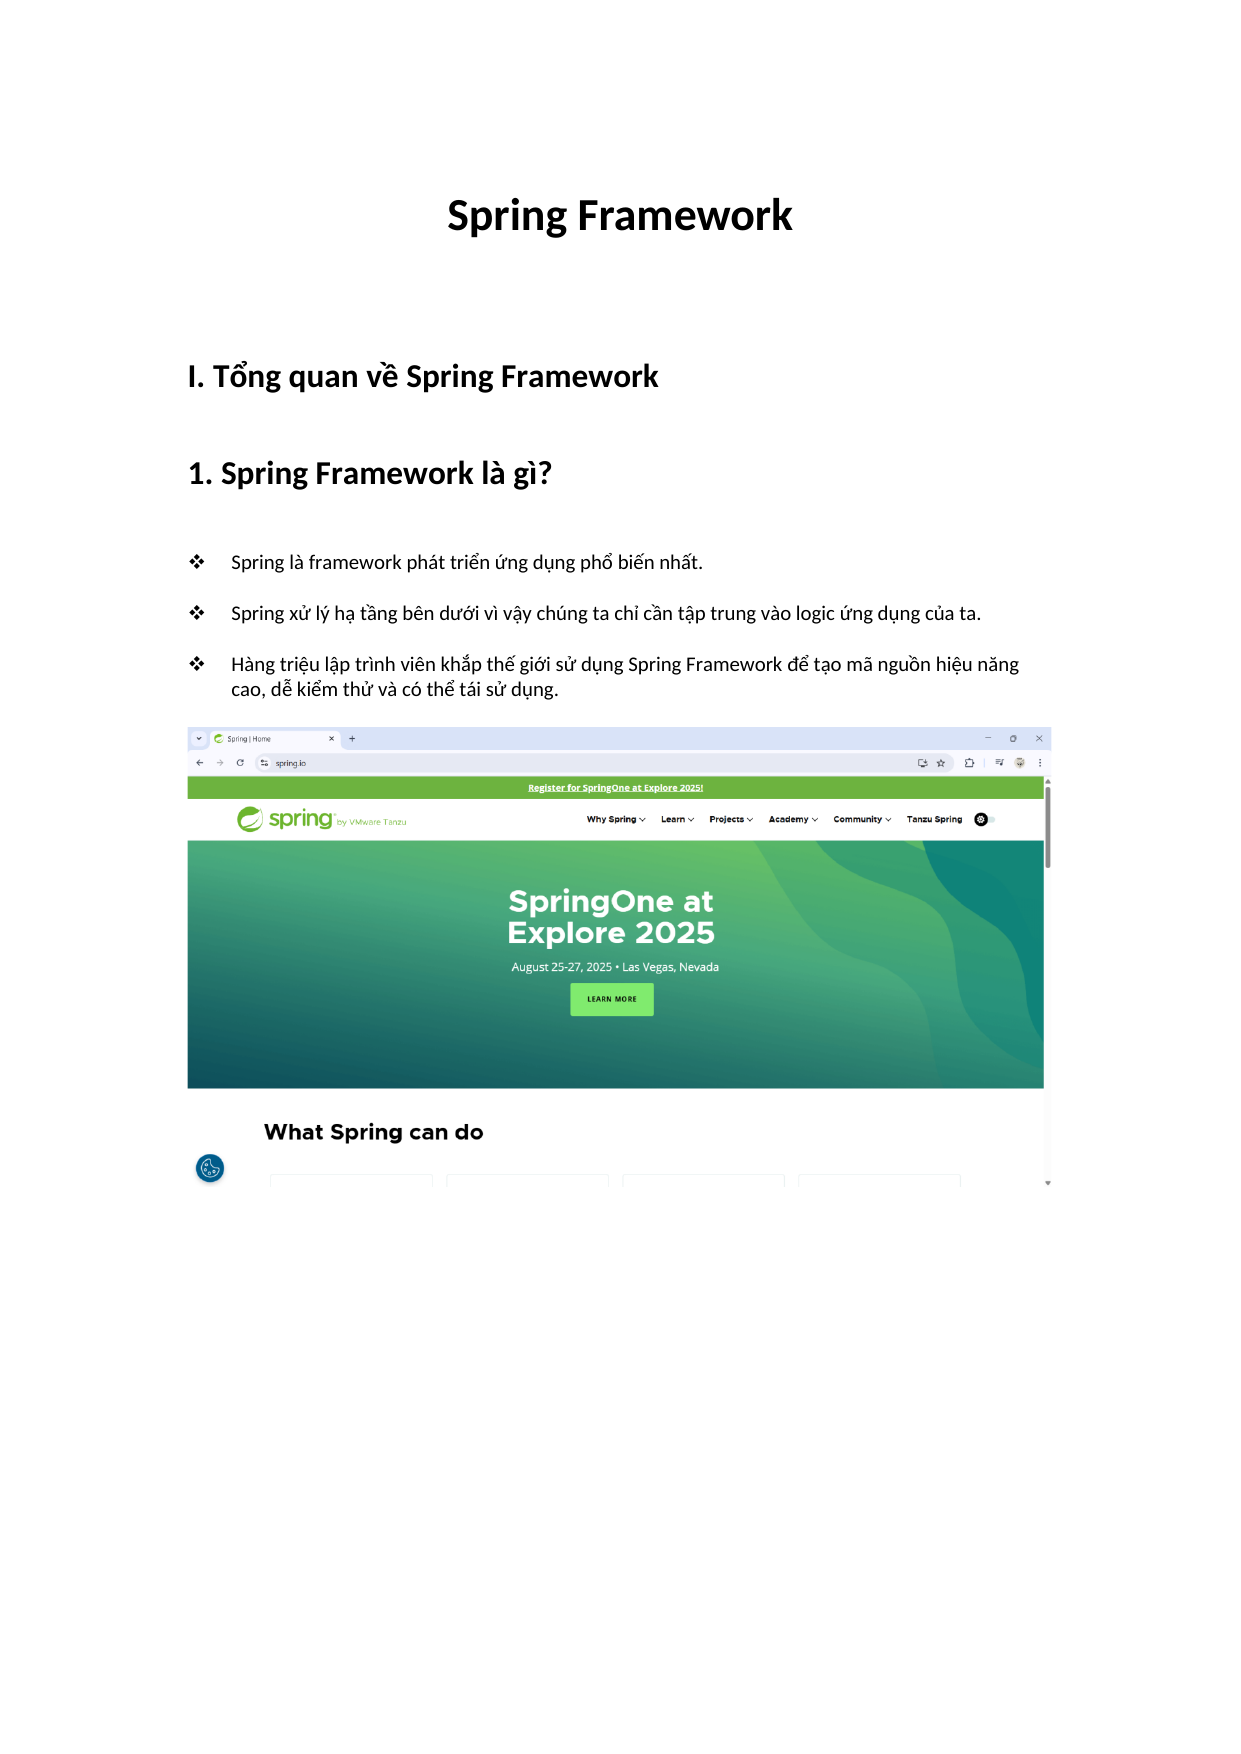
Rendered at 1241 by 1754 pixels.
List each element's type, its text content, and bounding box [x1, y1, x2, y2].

list Spring là framework phát triển ứng dụng phổ biến nhất. [187, 549, 1053, 575]
subtitle Tổng quan về Spring Framework [187, 354, 1053, 395]
subtitle Spring Framework là gì? [187, 452, 1053, 493]
picture [187, 727, 1052, 1187]
list Spring xử lý hạ tầng bên dưới vì vậy chúng ta chỉ cần tập trung vào logic ứng dụng của ta. [187, 600, 1053, 626]
subtitle Spring Framework [187, 185, 1053, 241]
list Hàng triệu lập trình viên khắp thế giới sử dụng Spring Framework để tạo mã nguồn hiệu năng cao, dễ kiểm thử và có thể tái sử dụng. [187, 651, 1053, 702]
